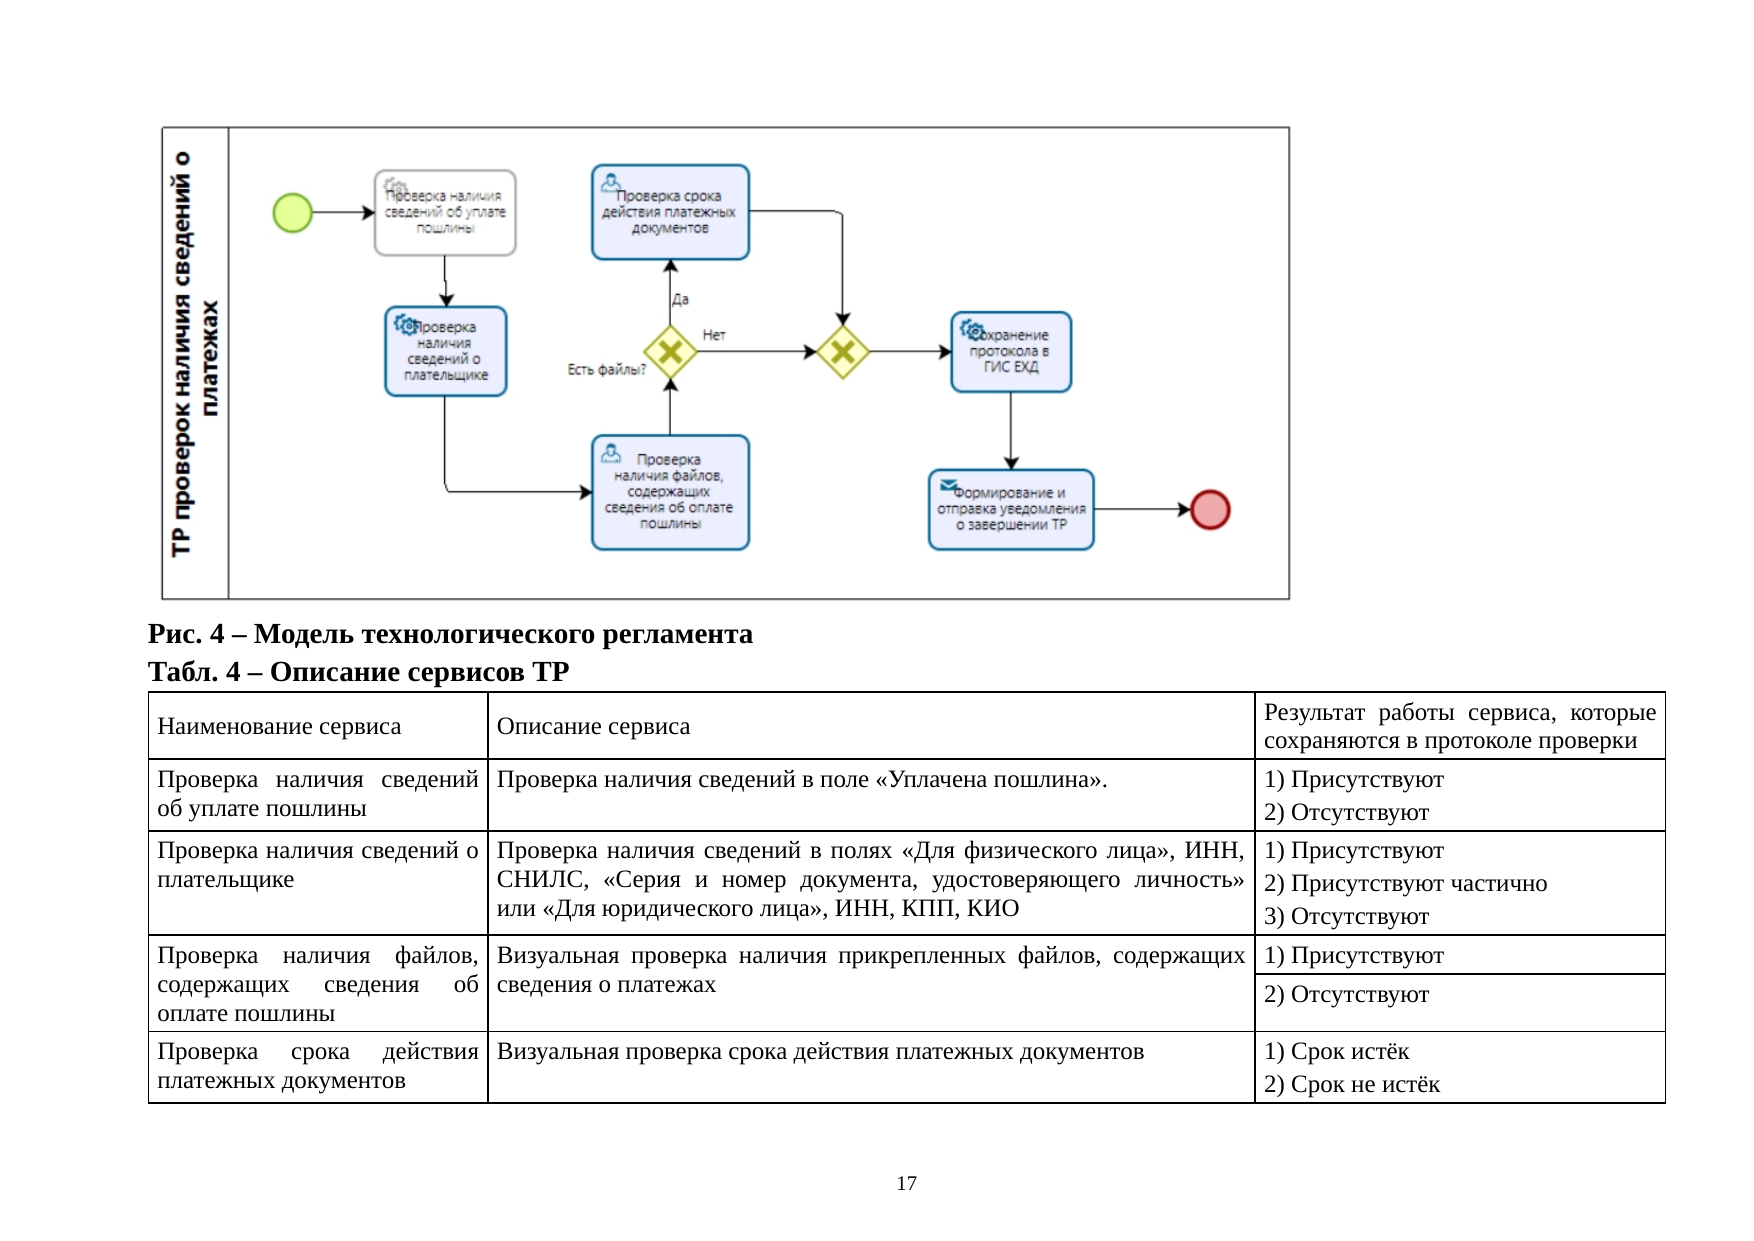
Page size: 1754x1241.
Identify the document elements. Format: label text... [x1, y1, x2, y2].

table_header Результат работы сервиса, которые сохраняются в протоколе проверки [1256, 693, 1665, 758]
text Рис. 4 – Модель технологического регламента [148, 616, 1665, 649]
table_cell Визуальная проверка срока действия платежных документов [489, 1032, 1254, 1102]
table_cell Проверка наличия сведений в полях «Для физического лица», ИНН, СНИЛС, «Серия и номер документа, удостоверяющего личность» или «Для юридического лица», ИНН, КПП, КИО [489, 832, 1254, 934]
table_header Наименование сервиса [149, 693, 487, 758]
text Табл. 4 – Описание сервисов ТР [148, 654, 1665, 687]
table_cell Проверка наличия сведений о плательщике [149, 832, 487, 934]
table_cell 1) Присутствуют 2) Отсутствуют [1256, 760, 1665, 830]
table_header Описание сервиса [489, 693, 1254, 758]
table_cell 2) Отсутствуют [1256, 975, 1665, 1031]
table_cell Проверка наличия сведений об уплате пошлины [149, 760, 487, 830]
table_cell Проверка наличия сведений в поле «Уплачена пошлина». [489, 760, 1254, 830]
table_cell 1) Срок истёк 2) Срок не истёк [1256, 1032, 1665, 1102]
table_cell 1) Присутствуют [1256, 936, 1665, 973]
picture [147, 118, 1300, 612]
table_cell 1) Присутствуют 2) Присутствуют частично 3) Отсутствуют [1256, 832, 1665, 934]
table_cell Проверка срока действия платежных документов [149, 1032, 487, 1102]
table_cell Проверка наличия файлов, содержащих сведения об оплате пошлины [149, 936, 487, 1031]
table_cell Визуальная проверка наличия прикрепленных файлов, содержащих сведения о платежах [489, 936, 1254, 1031]
